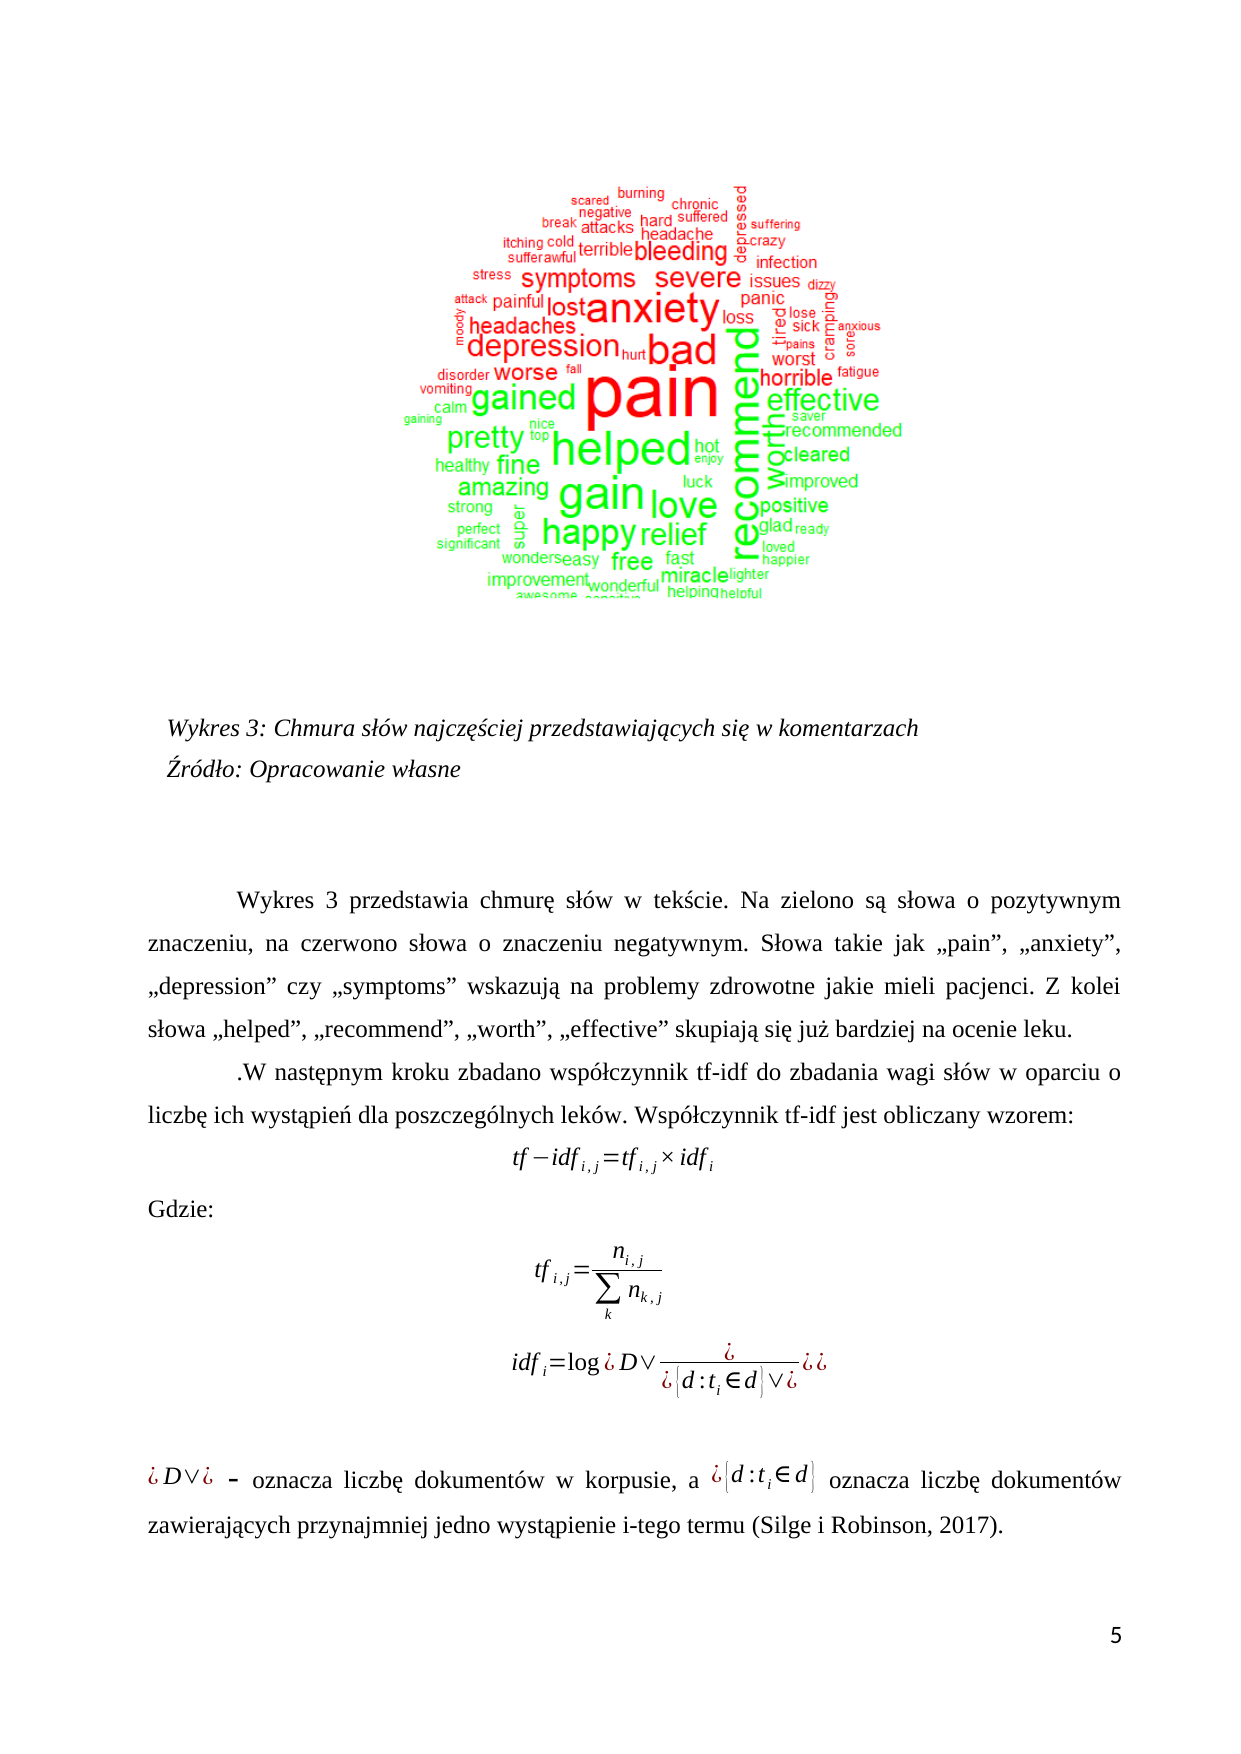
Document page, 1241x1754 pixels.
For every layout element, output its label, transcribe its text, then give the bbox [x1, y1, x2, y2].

text - oznacza liczbę dokumentów w korpusie, a oznacza liczbę dokumentów zawierających przynajmniej jedno wystąpienie i-tego termu. [148, 1457, 1122, 1539]
text .W następnym kroku zbadano współczynnik tf-idf do zbadania wagi słów w oparciu o liczbę ich wystąpień dla poszczególnych leków. Współczynnik tf-idf jest obliczany wzorem: [148, 1057, 1122, 1129]
picture [166, 86, 1141, 708]
text Gdzie: [148, 1194, 1122, 1222]
text Wykres 3 przedstawia chmurę słów w tekście. Na zielono są słowa o pozytywnym znaczeniu, na czerwono słowa o znaczeniu negatywnym. Słowa takie jak „pain”, „anxiety”, „depression” czy „symptoms” wskazują na problemy zdrowotne jakie mieli pacjenci. Z kolei słowa „helped”, „recommend”, „worth”, „effective” skupiają się już bardziej na ocenie leku. [148, 885, 1122, 1043]
